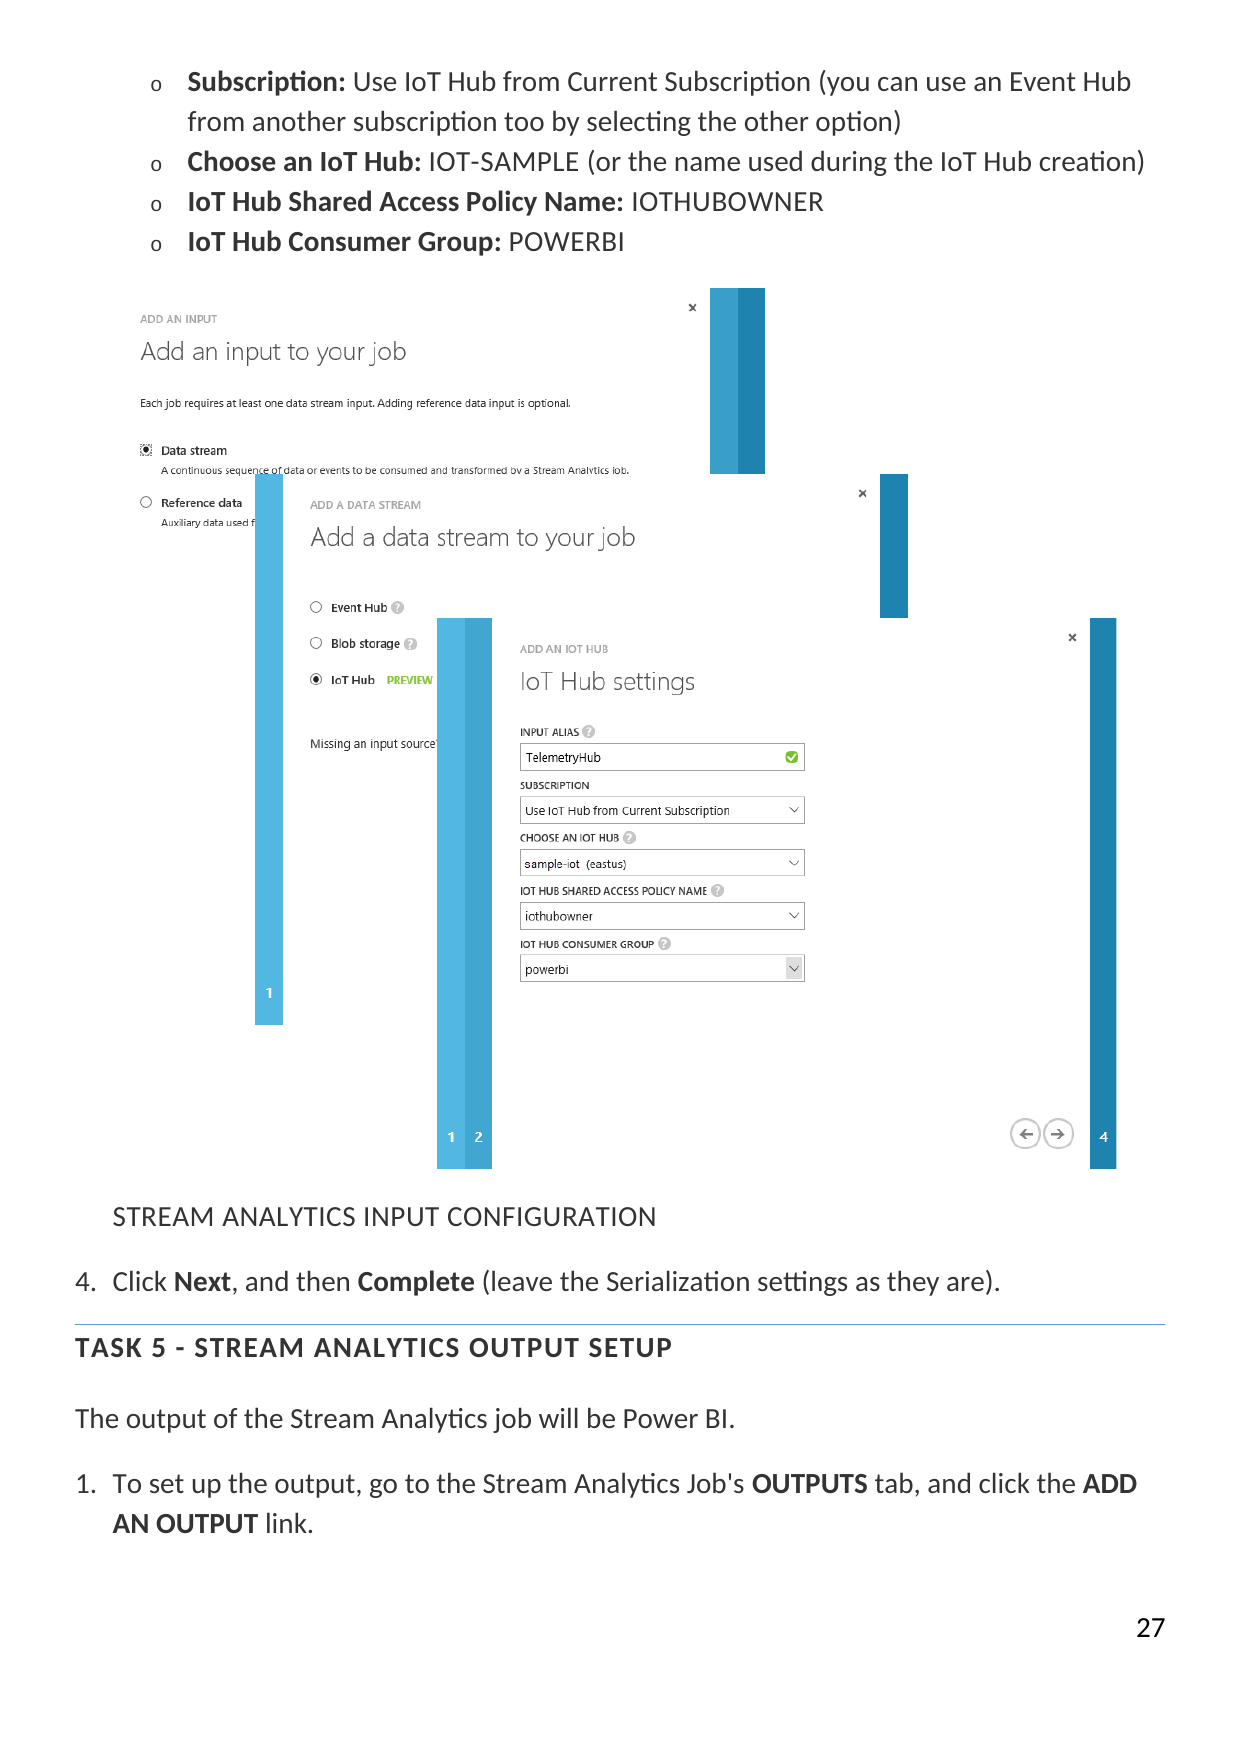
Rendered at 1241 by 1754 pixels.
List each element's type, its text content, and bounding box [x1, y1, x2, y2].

list Choose an IoT Hub: iot-sample (or the name used during the IoT Hub creation) [150, 139, 1165, 179]
list IoT Hub Consumer Group: powerbi [150, 219, 1165, 259]
list To set up the output, go to the Stream Analytics Job's OUTPUTS tab, and click the ADD AN OUTPUT link. [75, 1460, 1165, 1540]
text The output of the Stream Analytics job will be Power BI. [75, 1395, 1165, 1435]
list Subscription: Use IoT Hub from Current Subscription (you can use an Event Hub from another subscription too by selecting the other option) [150, 59, 1165, 139]
text Stream Analytics Input Configuration [112, 1194, 1165, 1234]
picture [112, 288, 1117, 1169]
subtitle Task 5 - Stream Analytics Output Setup [75, 1325, 1165, 1365]
list IoT Hub Shared Access Policy Name: iothubowner [150, 179, 1165, 219]
list Click Next, and then Complete (leave the Serialization settings as they are). [75, 1259, 1165, 1299]
